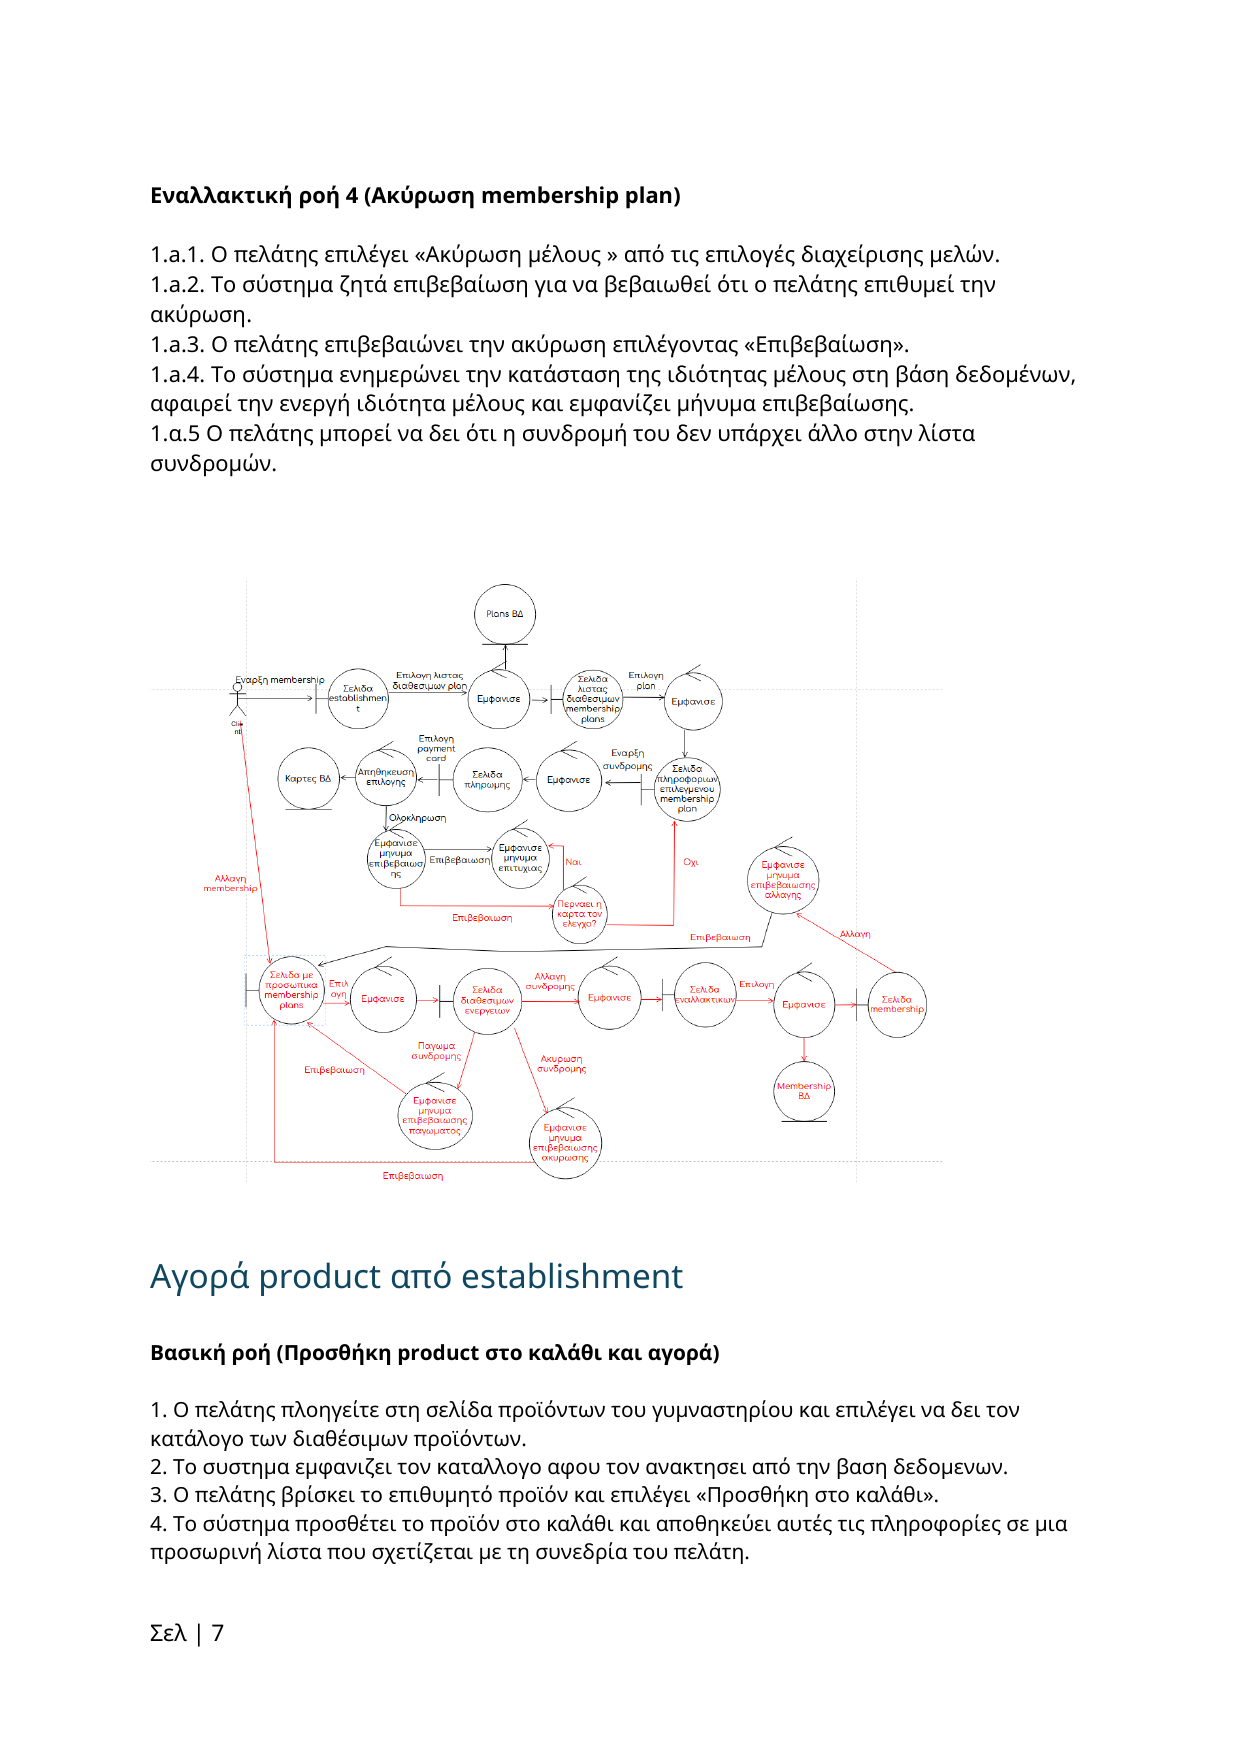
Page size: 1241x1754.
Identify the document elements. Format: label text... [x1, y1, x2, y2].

text 1.a.4. Το σύστημα ενημερώνει την κατάσταση της ιδιότητας μέλους στη βάση δεδομένων, αφαιρεί την ενεργή ιδιότητα μέλους και εμφανίζει μήνυμα επιβεβαίωσης. [150, 358, 1090, 418]
text 1.a.2. Το σύστημα ζητά επιβεβαίωση για να βεβαιωθεί ότι ο πελάτης επιθυμεί την ακύρωση. [150, 269, 1090, 329]
subtitle Αγορά product από establishment [150, 1253, 1090, 1298]
text Βασική ροή (Προσθήκη product στο καλάθι και αγορά) [150, 1338, 1090, 1367]
text 4. Το σύστημα προσθέτει το προϊόν στο καλάθι και αποθηκεύει αυτές τις πληροφορίες σε μια προσωρινή λίστα που σχετίζεται με τη συνεδρία του πελάτη. [150, 1509, 1090, 1566]
text 1. Ο πελάτης πλοηγείτε στη σελίδα προϊόντων του γυμναστηρίου και επιλέγει να δει τον κατάλογο των διαθέσιμων προϊόντων. [150, 1395, 1090, 1452]
text Εναλλακτική ροή 4 (Ακύρωση membership plan) [150, 180, 1090, 209]
text 3. Ο πελάτης βρίσκει το επιθυμητό προϊόν και επιλέγει «Προσθήκη στο καλάθι». [150, 1481, 1090, 1509]
text 1.α.5 Ο πελάτης μπορεί να δει ότι η συνδρομή του δεν υπάρχει άλλο στην λίστα συνδρομών. [150, 418, 1090, 478]
text 1.a.1. Ο πελάτης επιλέγει «Ακύρωση μέλους » από τις επιλογές διαχείρισης μελών. [150, 239, 1090, 269]
text 2. Το συστημα εμφανιζει τον καταλλογο αφου τον ανακτησει από την βαση δεδομενων. [150, 1452, 1090, 1481]
text 1.a.3. Ο πελάτης επιβεβαιώνει την ακύρωση επιλέγοντας «Επιβεβαίωση». [150, 329, 1090, 358]
picture [150, 578, 943, 1183]
